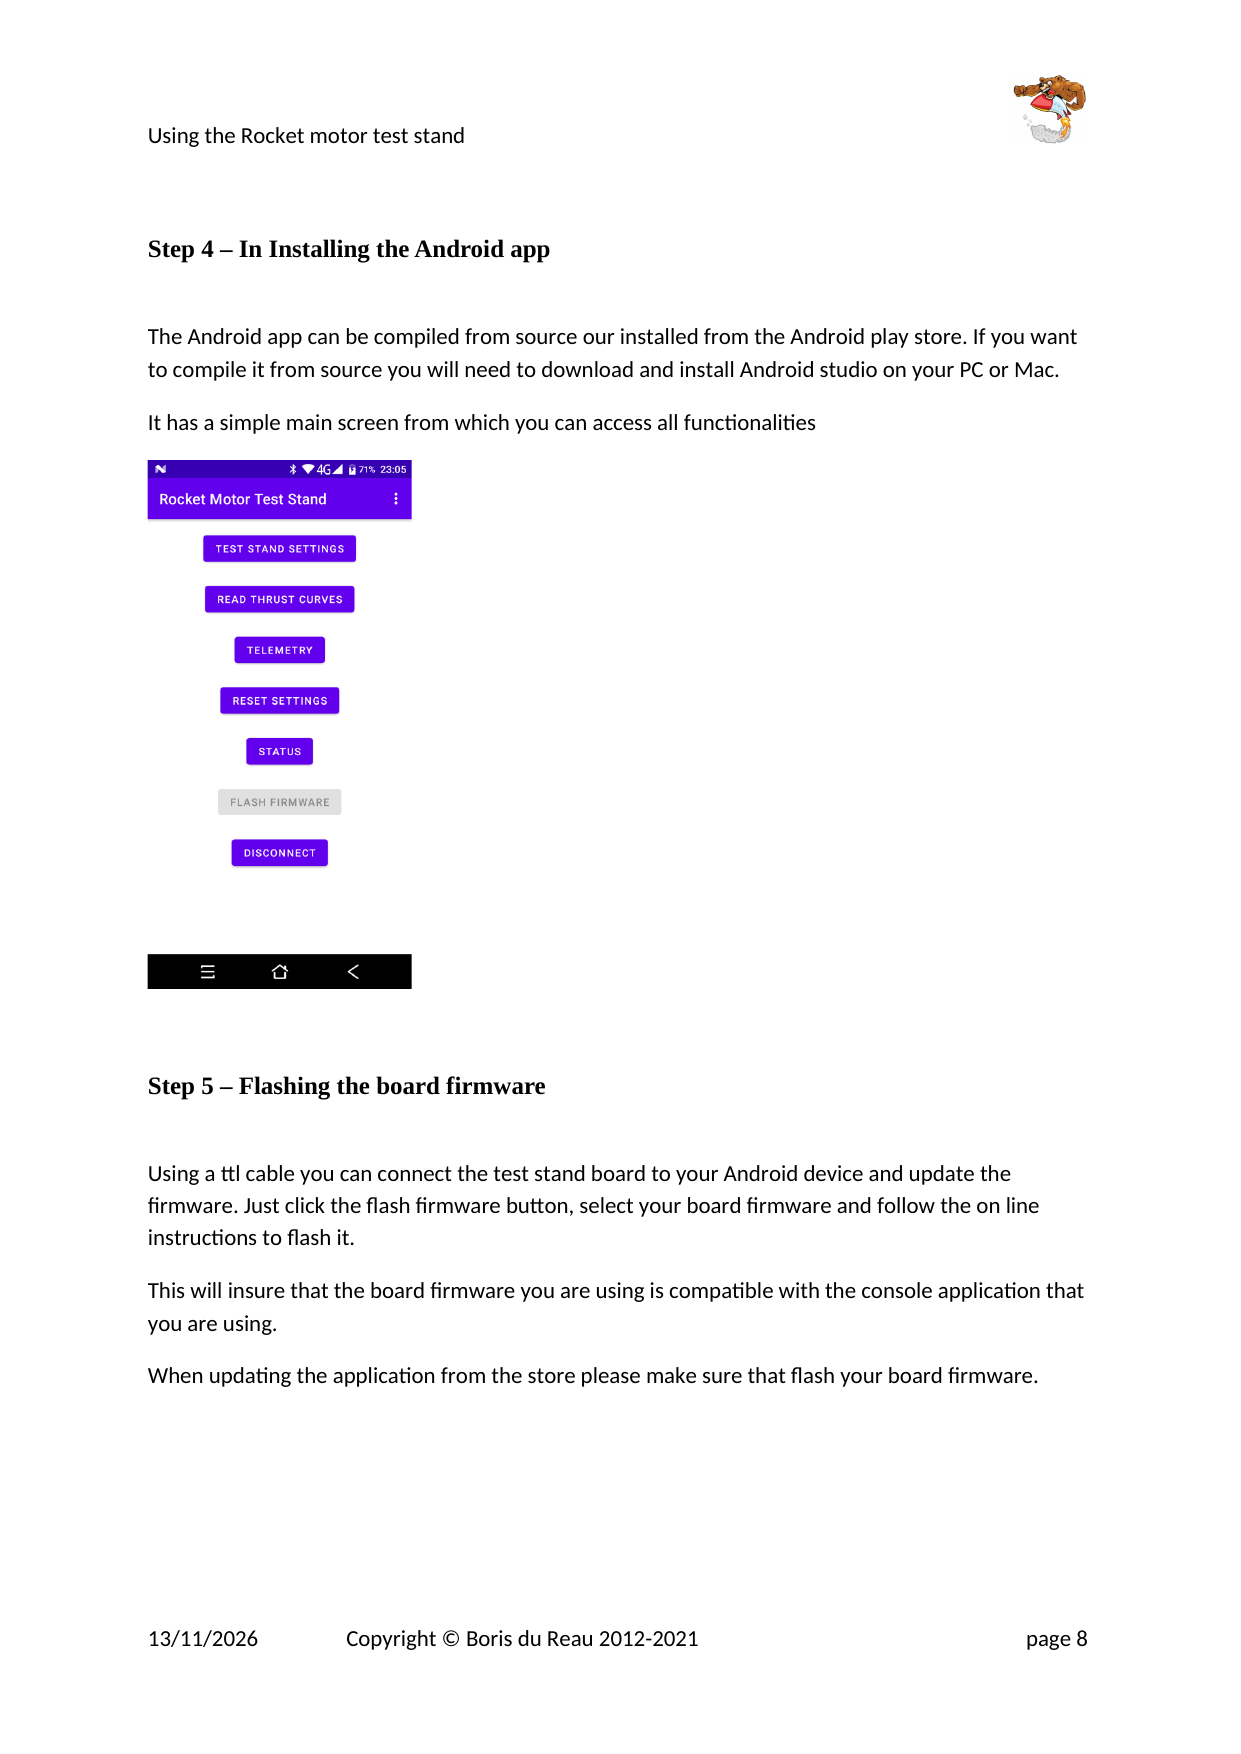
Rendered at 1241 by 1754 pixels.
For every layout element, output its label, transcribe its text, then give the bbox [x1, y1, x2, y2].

text When updating the application from the store please make sure that flash your board firmware. [148, 1362, 1093, 1390]
subtitle Step 5 – Flashing the board firmware [148, 1071, 1093, 1100]
text This will insure that the board firmware you are using is compatible with the console application that you are using. [148, 1276, 1093, 1337]
text It has a simple main screen from which you can access all functionalities [148, 408, 1093, 436]
subtitle Step 4 – In Installing the Android app [148, 234, 1093, 263]
text The Android app can be compiled from source our installed from the Android play store. If you want to compile it from source you will need to download and install Android studio on your PC or Mac. [148, 322, 1093, 383]
text Using a ttl cable you can connect the test stand board to your Android device and update the firmware. Just click the flash firmware button, select your board firmware and follow the on line instructions to flash it. [148, 1159, 1093, 1251]
picture [1012, 73, 1088, 144]
picture [147, 460, 412, 989]
